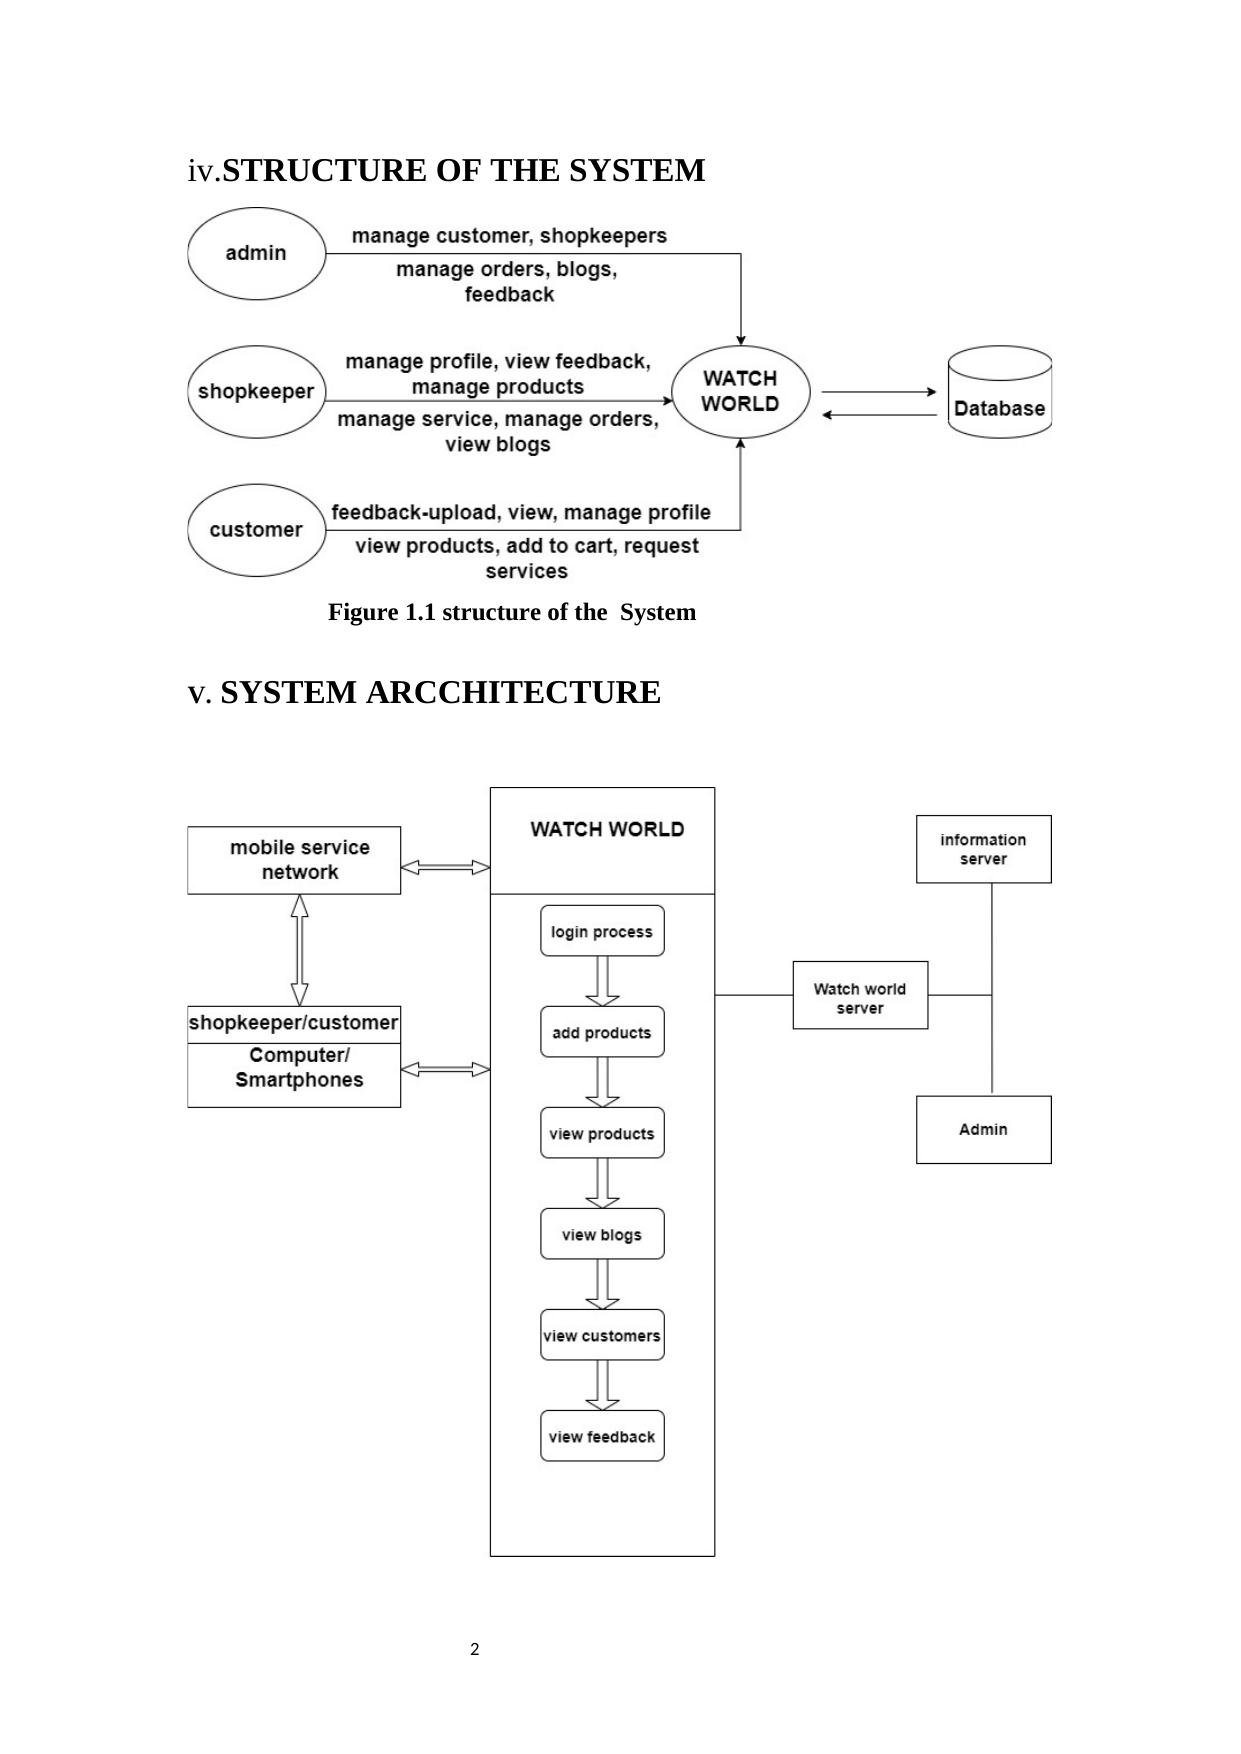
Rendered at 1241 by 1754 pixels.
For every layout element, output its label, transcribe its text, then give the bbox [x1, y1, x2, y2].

picture [187, 787, 1052, 1557]
picture [187, 207, 1053, 584]
text Figure 1.1 structure of the System [261, 597, 1053, 625]
text iv.STRUCTURE OF THE SYSTEM [187, 150, 1053, 188]
text V. SYSTEM ARCCHITECTURE [187, 673, 1053, 711]
